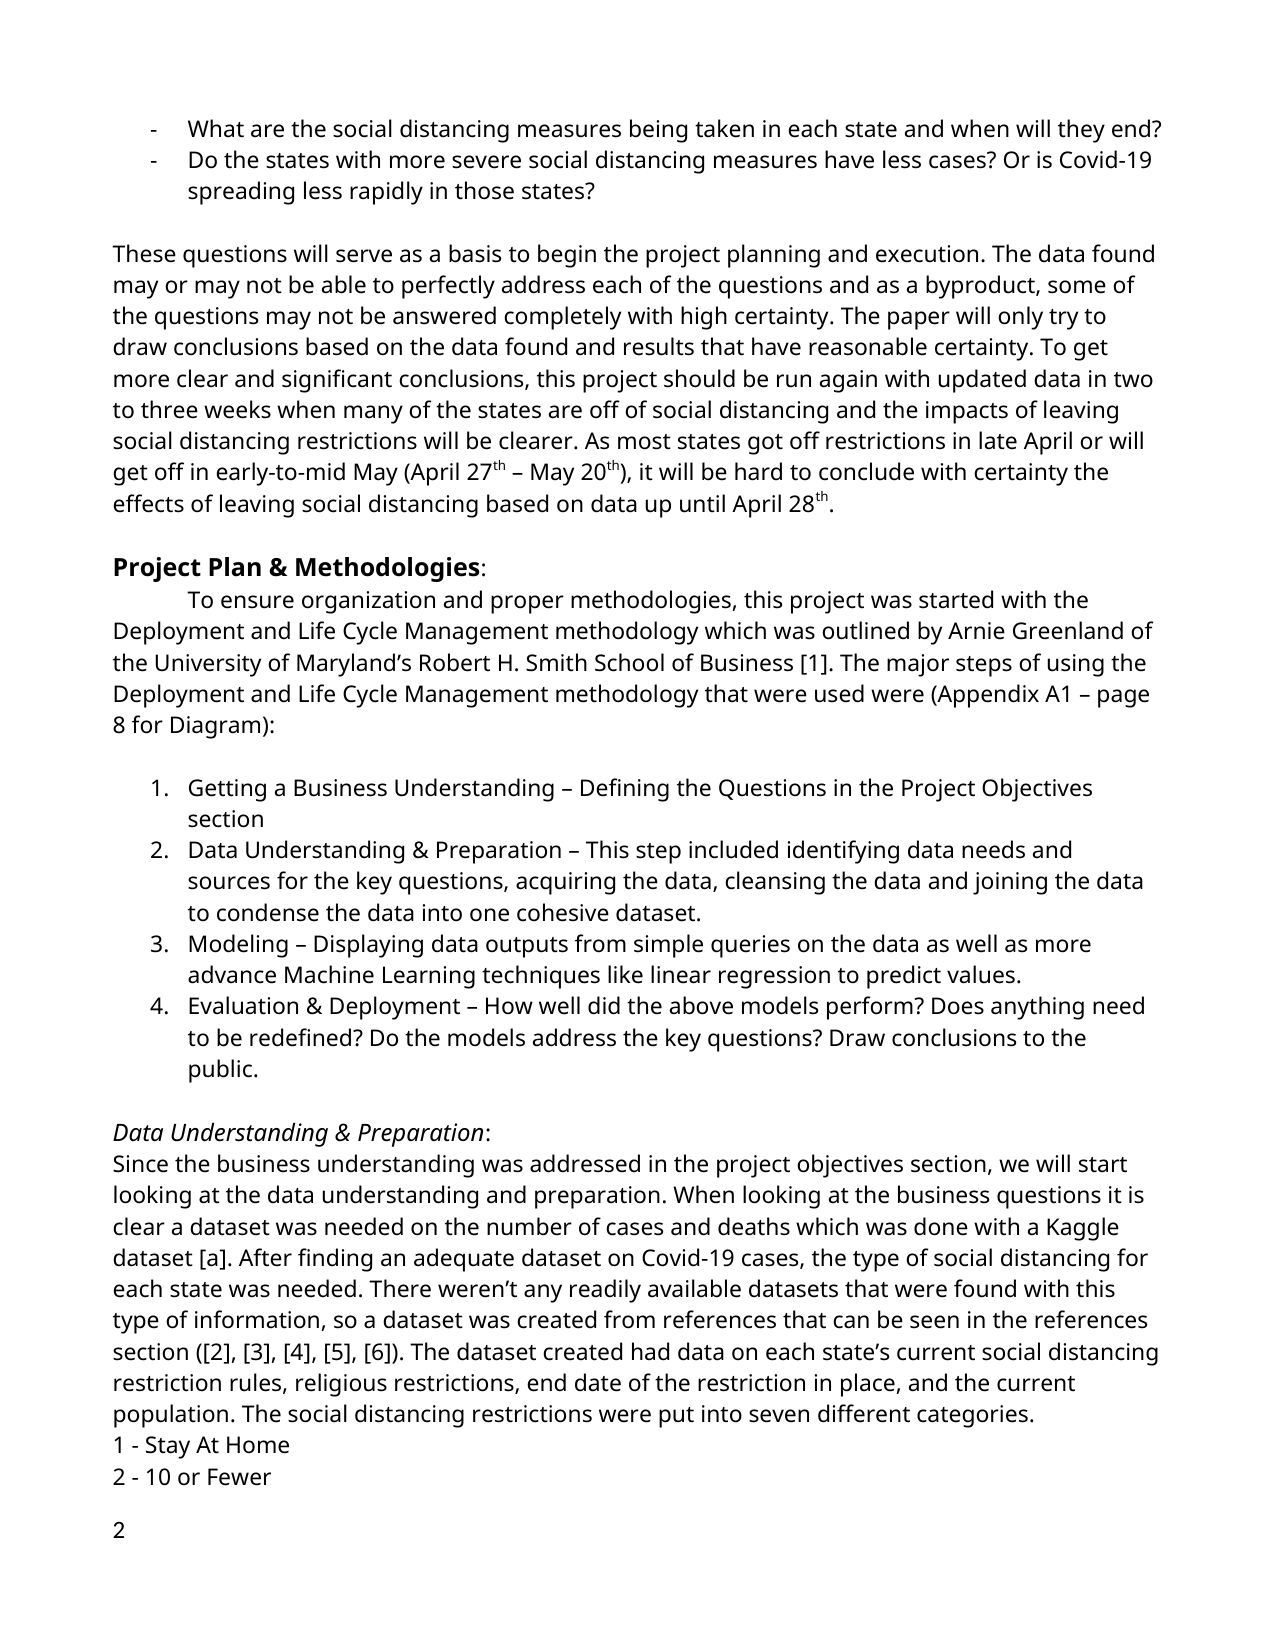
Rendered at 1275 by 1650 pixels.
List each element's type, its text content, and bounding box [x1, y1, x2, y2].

list What are the social distancing measures being taken in each state and when will they end? [150, 112, 1162, 144]
text 1 - Stay At Home [112, 1429, 1162, 1460]
text To ensure organization and proper methodologies, this project was started with the Deployment and Life Cycle Management methodology which was outlined by Arnie Greenland of the University of Maryland’s Robert H. Smith School of Business [1]. The major steps of using the Deployment and Life Cycle Management methodology that were used were (Appendix A1 – page 8 for Diagram): [112, 584, 1162, 740]
list Evaluation & Deployment – How well did the above models perform? Does anything need to be redefined? Do the models address the key questions? Draw conclusions to the public. [150, 990, 1162, 1084]
text 2 - 10 or Fewer [112, 1460, 1162, 1492]
list Do the states with more severe social distancing measures have less cases? Or is Covid-19 spreading less rapidly in those states? [150, 144, 1162, 206]
list Getting a Business Understanding – Defining the Questions in the Project Objectives section [150, 772, 1162, 834]
list Data Understanding & Preparation – This step included identifying data needs and sources for the key questions, acquiring the data, cleansing the data and joining the data to condense the data into one cohesive dataset. [150, 834, 1162, 928]
text Project Plan & Methodologies: [112, 550, 1162, 584]
text Since the business understanding was addressed in the project objectives section, we will start looking at the data understanding and preparation. When looking at the business questions it is clear a dataset was needed on the number of cases and deaths which was done with a Kaggle dataset [a]. After finding an adequate dataset on Covid-19 cases, the type of social distancing for each state was needed. There weren’t any readily available datasets that were found with this type of information, so a dataset was created from references that can be seen in the references section ([2], [3], [4], [5], [6]). The dataset created had data on each state’s current social distancing restriction rules, religious restrictions, end date of the restriction in place, and the current population. The social distancing restrictions were put into seven different categories. [112, 1148, 1162, 1429]
text These questions will serve as a basis to begin the project planning and execution. The data found may or may not be able to perfectly address each of the questions and as a byproduct, some of the questions may not be answered completely with high certainty. The paper will only try to draw conclusions based on the data found and results that have reasonable certainty. To get more clear and significant conclusions, this project should be run again with updated data in two to three weeks when many of the states are off of social distancing and the impacts of leaving social distancing restrictions will be clearer. As most states got off restrictions in late April or will get off in early-to-mid May (April 27th – May 20th), it will be hard to conclude with certainty the effects of leaving social distancing based on data up until April 28th. [112, 237, 1162, 519]
text Data Understanding & Preparation: [112, 1115, 1162, 1148]
list Modeling – Displaying data outputs from simple queries on the data as well as more advance Machine Learning techniques like linear regression to predict values. [150, 928, 1162, 990]
